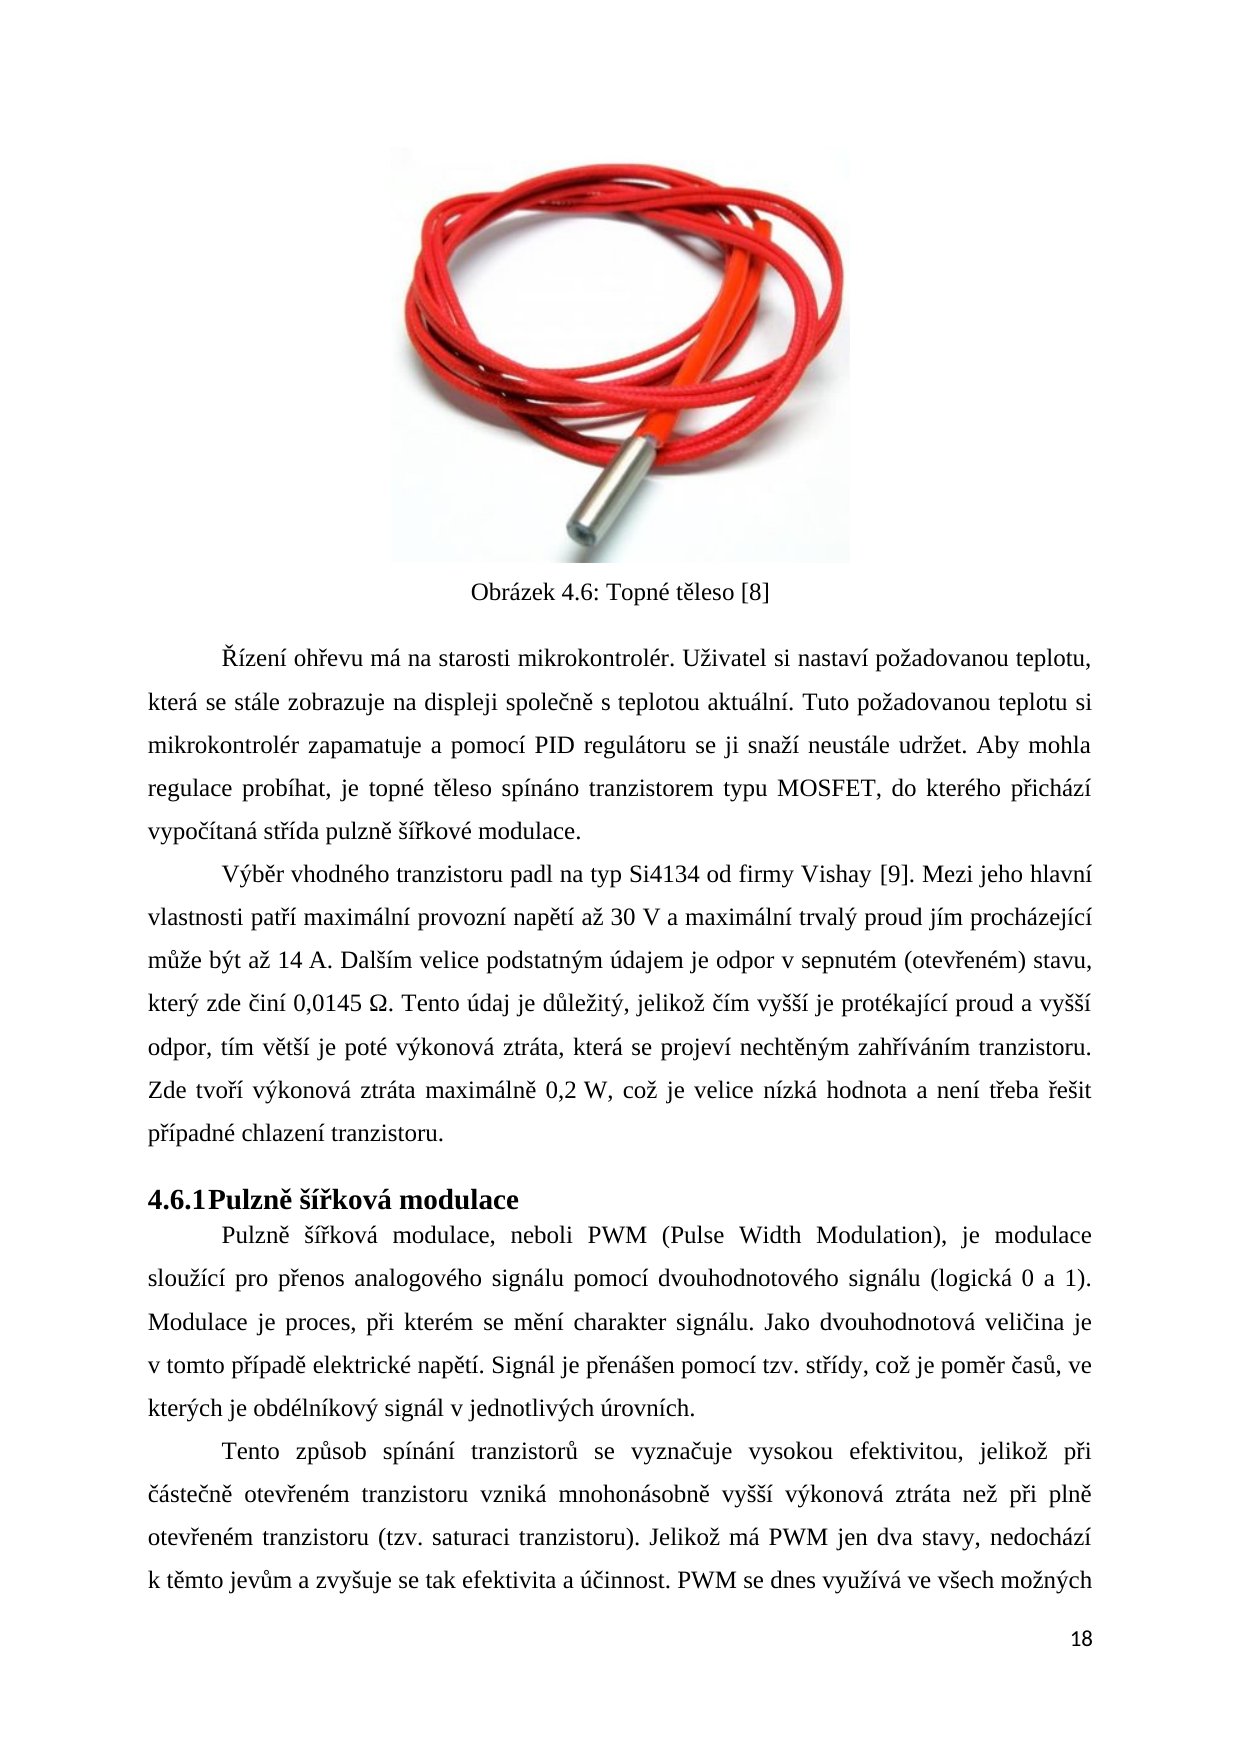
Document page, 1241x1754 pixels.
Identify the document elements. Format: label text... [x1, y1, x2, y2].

text Řízení ohřevu má na starosti mikrokontrolér. Uživatel si nastaví požadovanou teplotu, která se stále zobrazuje na displeji společně s teplotou aktuální. Tuto požadovanou teplotu si mikrokontrolér zapamatuje a pomocí PID regulátoru se ji snaží neustále udržet. Aby mohla regulace probíhat, je topné těleso spínáno tranzistorem typu MOSFET, do kterého přichází vypočítaná střída pulzně šířkové modulace. [148, 643, 1093, 845]
picture [390, 147, 850, 563]
subtitle Pulzně šířková modulace [148, 1182, 1093, 1215]
text Pulzně šířková modulace, neboli PWM (Pulse Width Modulation), je modulace sloužící pro přenos analogového signálu pomocí dvouhodnotového signálu (logická 0 a 1). Modulace je proces, při kterém se mění charakter signálu. Jako dvouhodnotová veličina je v tomto případě elektrické napětí. Signál je přenášen pomocí tzv. střídy, což je poměr časů, ve kterých je obdélníkový signál v jednotlivých úrovních. [148, 1220, 1093, 1422]
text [148, 1436, 1093, 1594]
text Obrázek 4.6: Topné těleso [148, 577, 1093, 606]
text Výběr vhodného tranzistoru padl na typ Si4134 od firmy Vishay. Mezi jeho hlavní vlastnosti patří maximální provozní napětí až 30 V a maximální trvalý proud jím procházející může být až 14 A. Dalším velice podstatným údajem je odpor v sepnutém (otevřeném) stavu, který zde činí 0,0145 Ω. Tento údaj je důležitý, jelikož čím vyšší je protékající proud a vyšší odpor, tím větší je poté výkonová ztráta, která se projeví nechtěným zahříváním tranzistoru. Zde tvoří výkonová ztráta maximálně 0,2 W, což je velice nízká hodnota a není třeba řešit případné chlazení tranzistoru. [148, 859, 1093, 1147]
